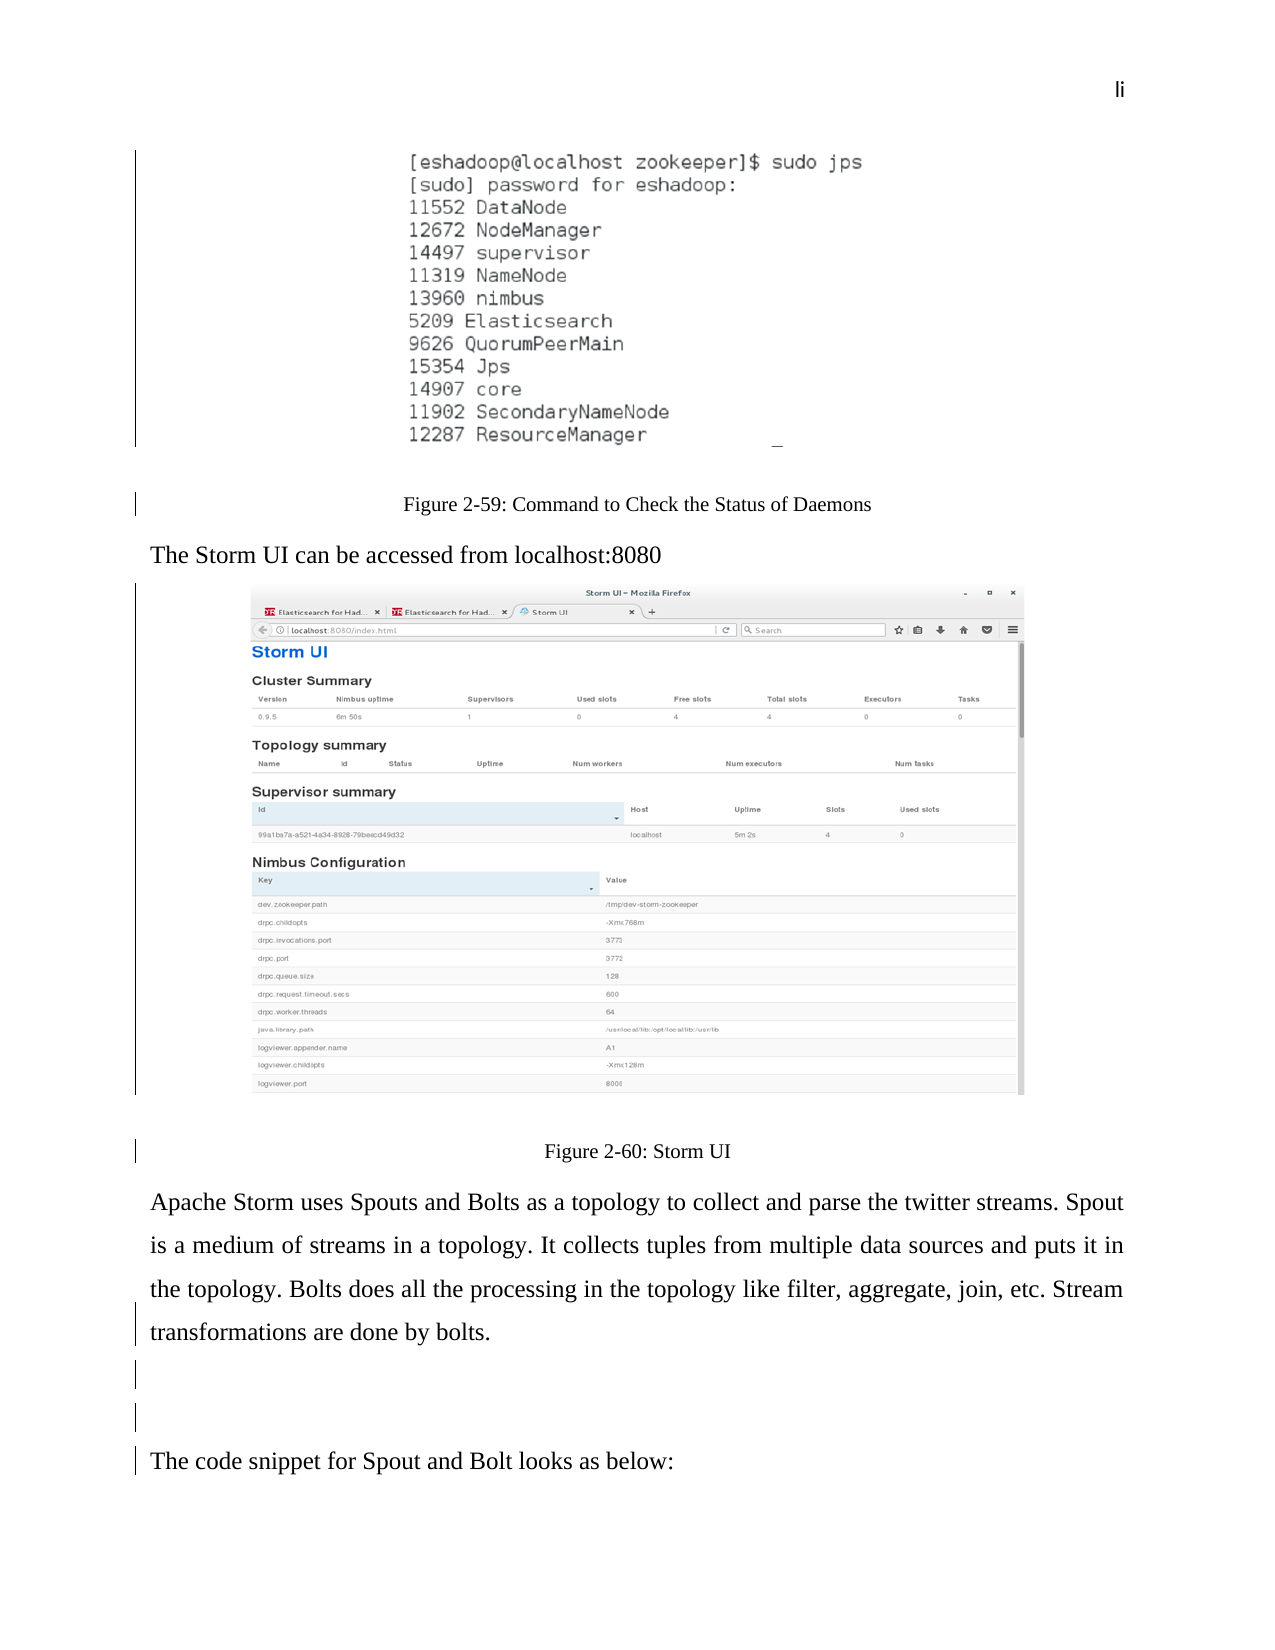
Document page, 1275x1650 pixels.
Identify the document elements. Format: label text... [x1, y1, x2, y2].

text Apache Storm uses Spouts and Bolts as a topology to collect and parse the twitter streams. Spout is a medium of streams in a topology. It collects tuples from multiple data sources and puts it in the topology. Bolts does all the processing in the topology like filter, aggregate, join, etc. Stream transformations are done by bolts. [150, 1187, 1125, 1346]
picture [250, 582, 1025, 1095]
text The code snippet for Spout and Bolt looks as below: [150, 1446, 1125, 1475]
text The Storm UI can be accessed from localhost:8080 [150, 540, 1125, 568]
picture [409, 150, 866, 447]
